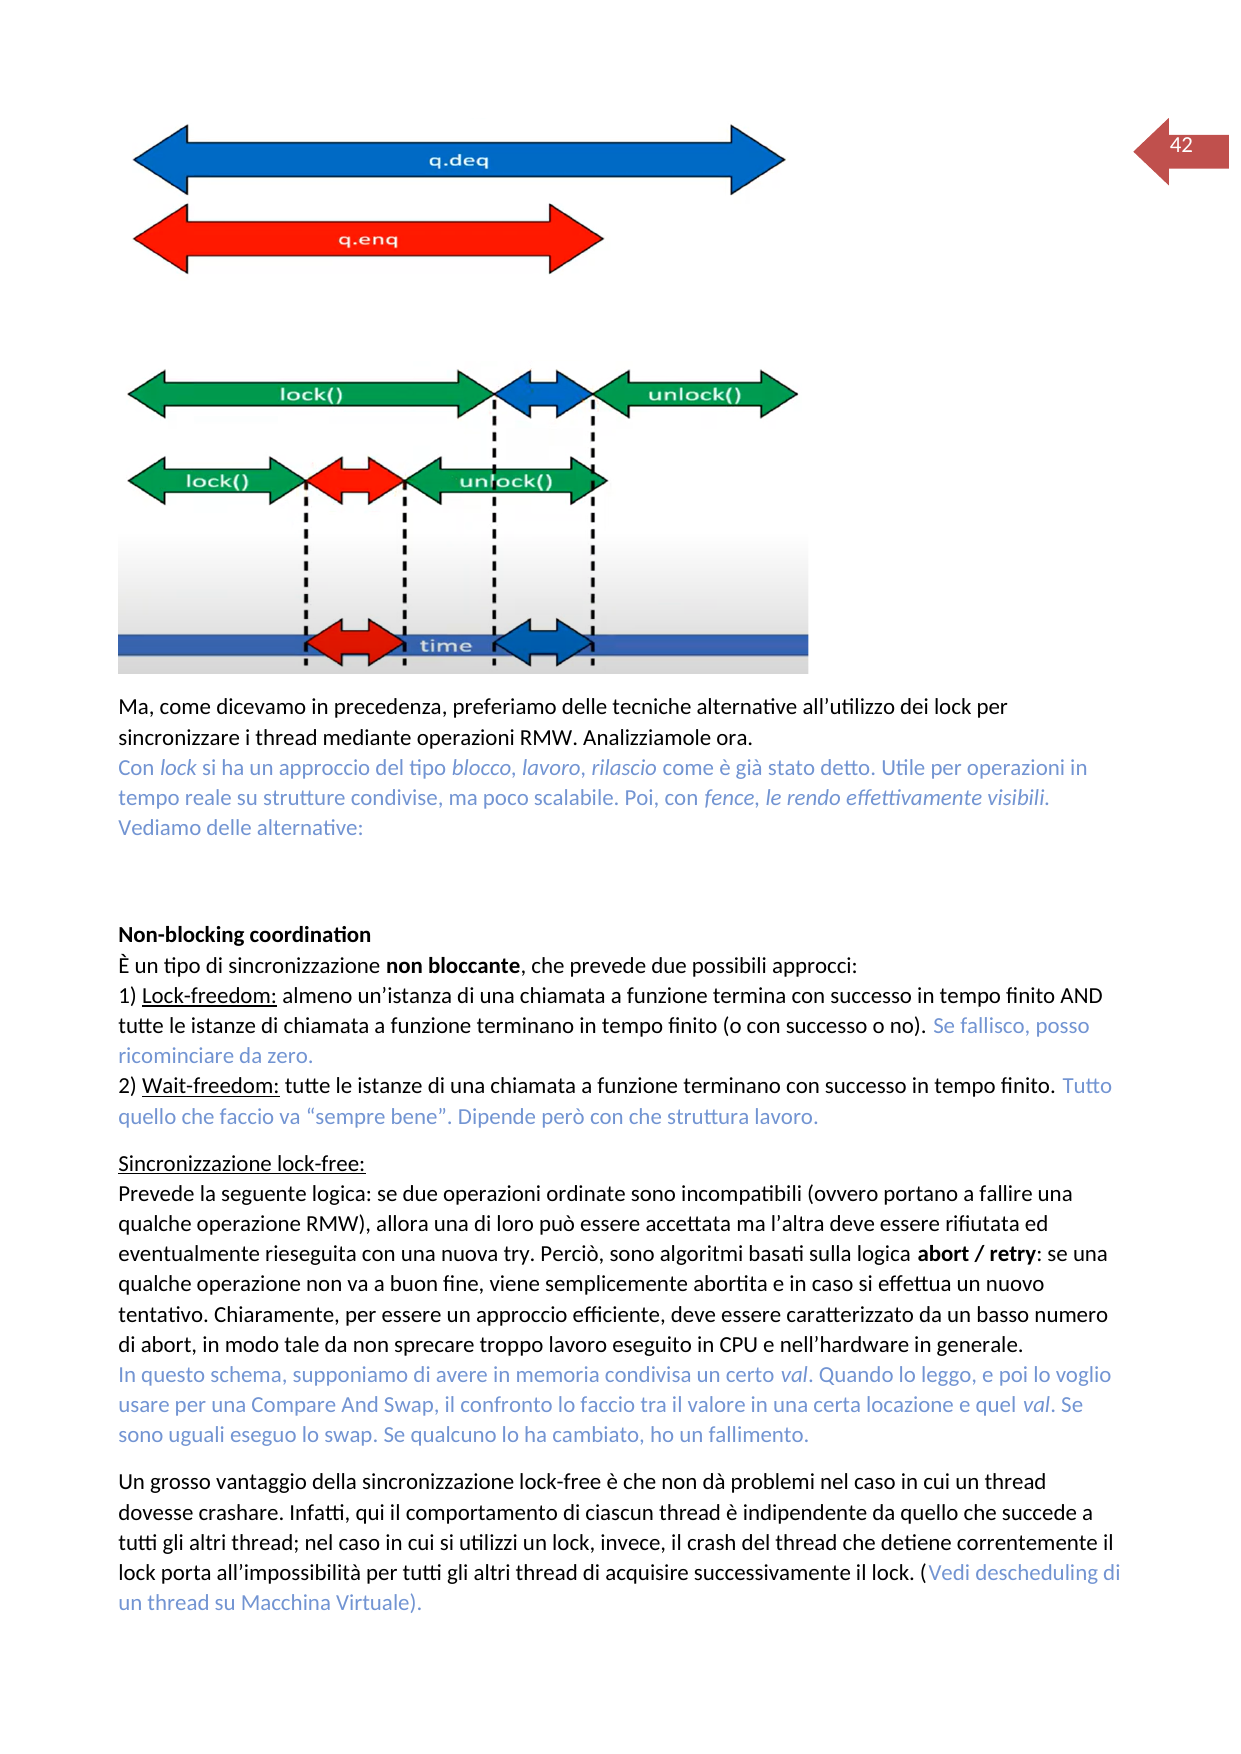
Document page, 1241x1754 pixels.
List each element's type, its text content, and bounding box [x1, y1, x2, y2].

text Un grosso vantaggio della sincronizzazione lock-free è che non dà problemi nel caso in cui un thread dovesse crashare. Infatti, qui il comportamento di ciascun thread è indipendente da quello che succede a tutti gli altri thread; nel caso in cui si utilizzi un lock, invece, il crash del thread che detiene correntemente il lock porta all’impossibilità per tutti gli altri thread di acquisire successivamente il lock. (Vedi descheduling di un thread su Macchina Virtuale). [118, 1467, 1122, 1616]
text Non-blocking coordination È un tipo di sincronizzazione non bloccante, che prevede due possibili approcci: 1) Lock-freedom: almeno un’istanza di una chiamata a funzione termina con successo in tempo finito AND tutte le istanze di chiamata a funzione terminano in tempo finito (o con successo o no). Se fallisco, posso ricominciare da zero. 2) Wait-freedom: tutte le istanze di una chiamata a funzione terminano con successo in tempo finito. Tutto quello che faccio va “sempre bene”. Dipende però con che struttura lavoro. [118, 890, 1122, 1130]
picture [118, 360, 809, 674]
text Ma, come dicevamo in precedenza, preferiamo delle tecniche alternative all’utilizzo dei lock per sincronizzare i thread mediante operazioni RMW. Analizziamole ora. Con lock si ha un approccio del tipo blocco, lavoro, rilascio come è già stato detto. Utile per operazioni in tempo reale su strutture condivise, ma poco scalabile. Poi, con fence, le rendo effettivamente visibili. Vediamo delle alternative: [118, 692, 1122, 872]
picture [118, 118, 794, 281]
text Sincronizzazione lock-free: Prevede la seguente logica: se due operazioni ordinate sono incompatibili (ovvero portano a fallire una qualche operazione RMW), allora una di loro può essere accettata ma l’altra deve essere rifiutata ed eventualmente rieseguita con una nuova try. Perciò, sono algoritmi basati sulla logica abort / retry: se una qualche operazione non va a buon fine, viene semplicemente abortita e in caso si effettua un nuovo tentativo. Chiaramente, per essere un approccio efficiente, deve essere caratterizzato da un basso numero di abort, in modo tale da non sprecare troppo lavoro eseguito in CPU e nell’hardware in generale. In questo schema, supponiamo di avere in memoria condivisa un certo val. Quando lo leggo, e poi lo voglio usare per una Compare And Swap, il confronto lo faccio tra il valore in una certa locazione e quel val. Se sono uguali eseguo lo swap. Se qualcuno lo ha cambiato, ho un fallimento. [118, 1149, 1122, 1449]
